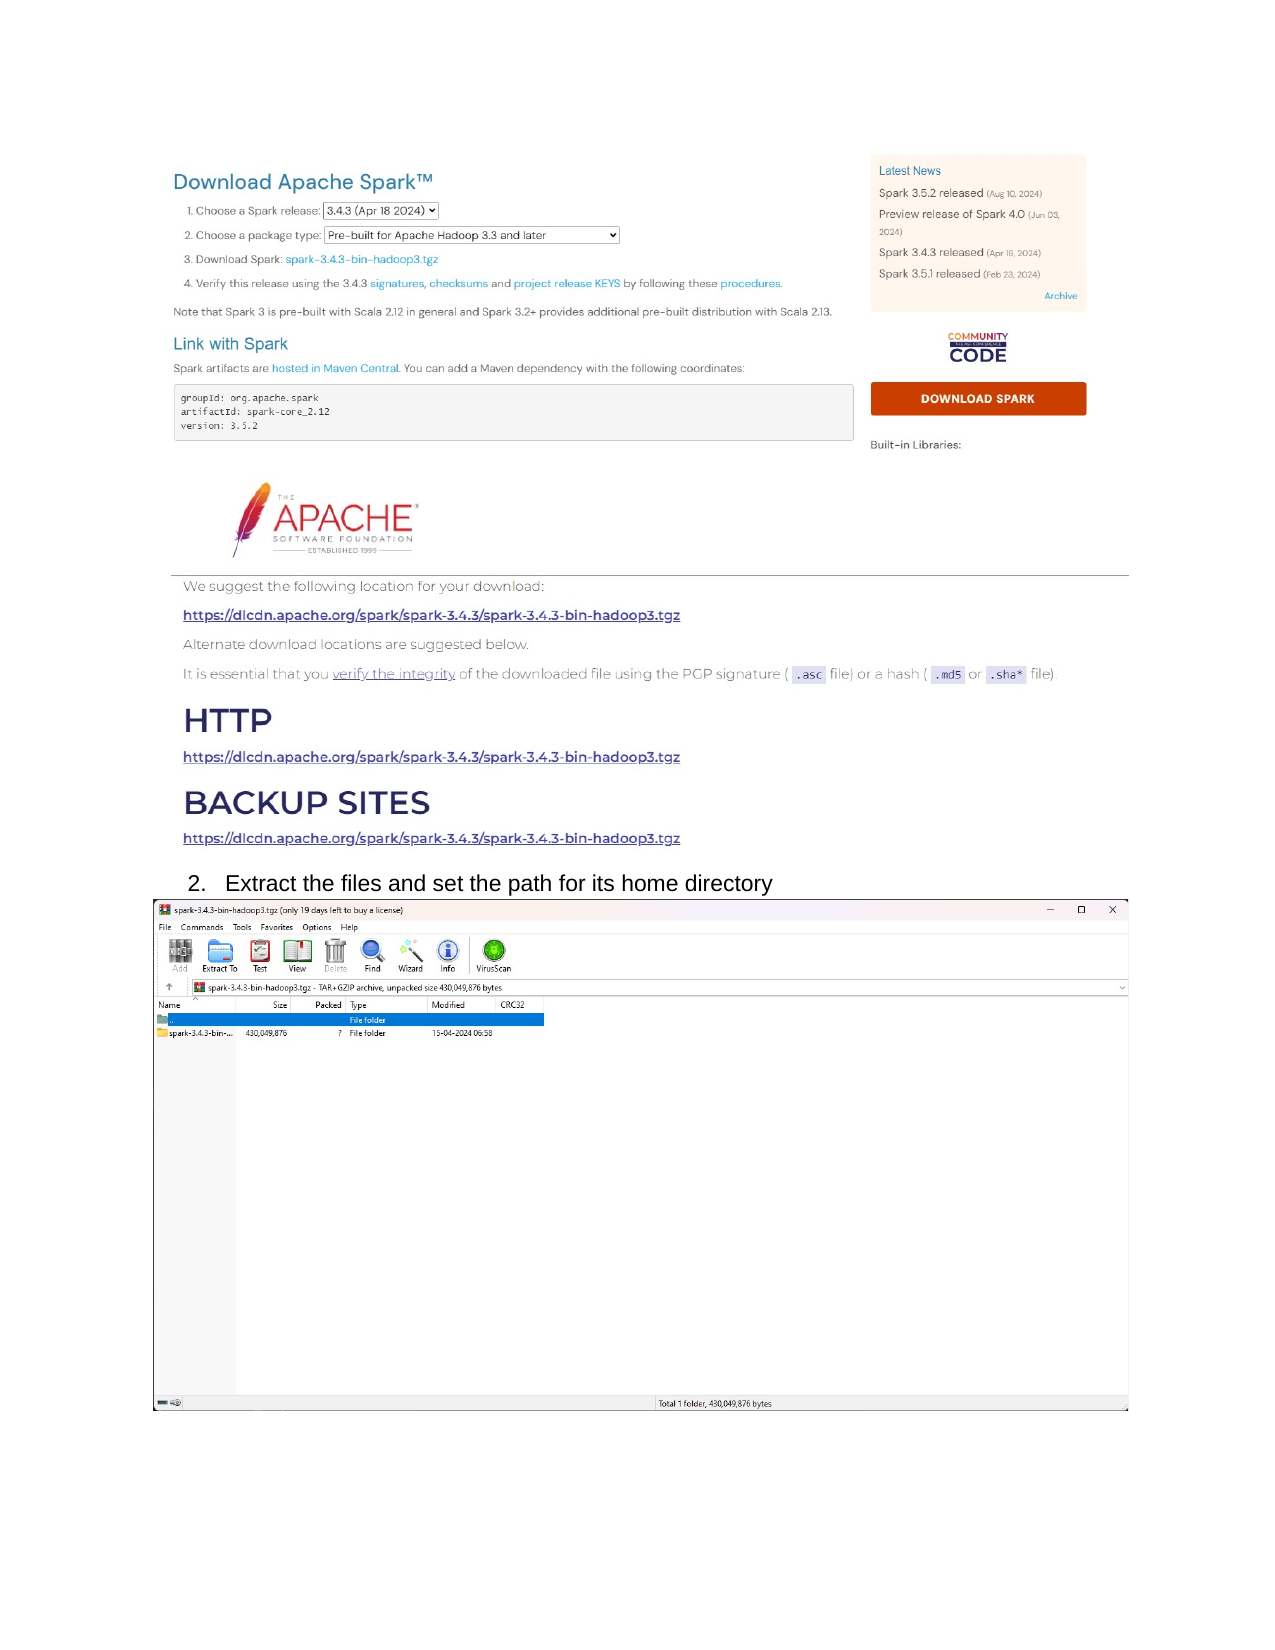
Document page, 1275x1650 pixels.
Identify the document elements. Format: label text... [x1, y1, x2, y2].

picture [153, 899, 1129, 1411]
list Extract the files and set the path for its home directory [187, 870, 1122, 896]
picture [153, 149, 1129, 449]
picture [153, 460, 1129, 854]
